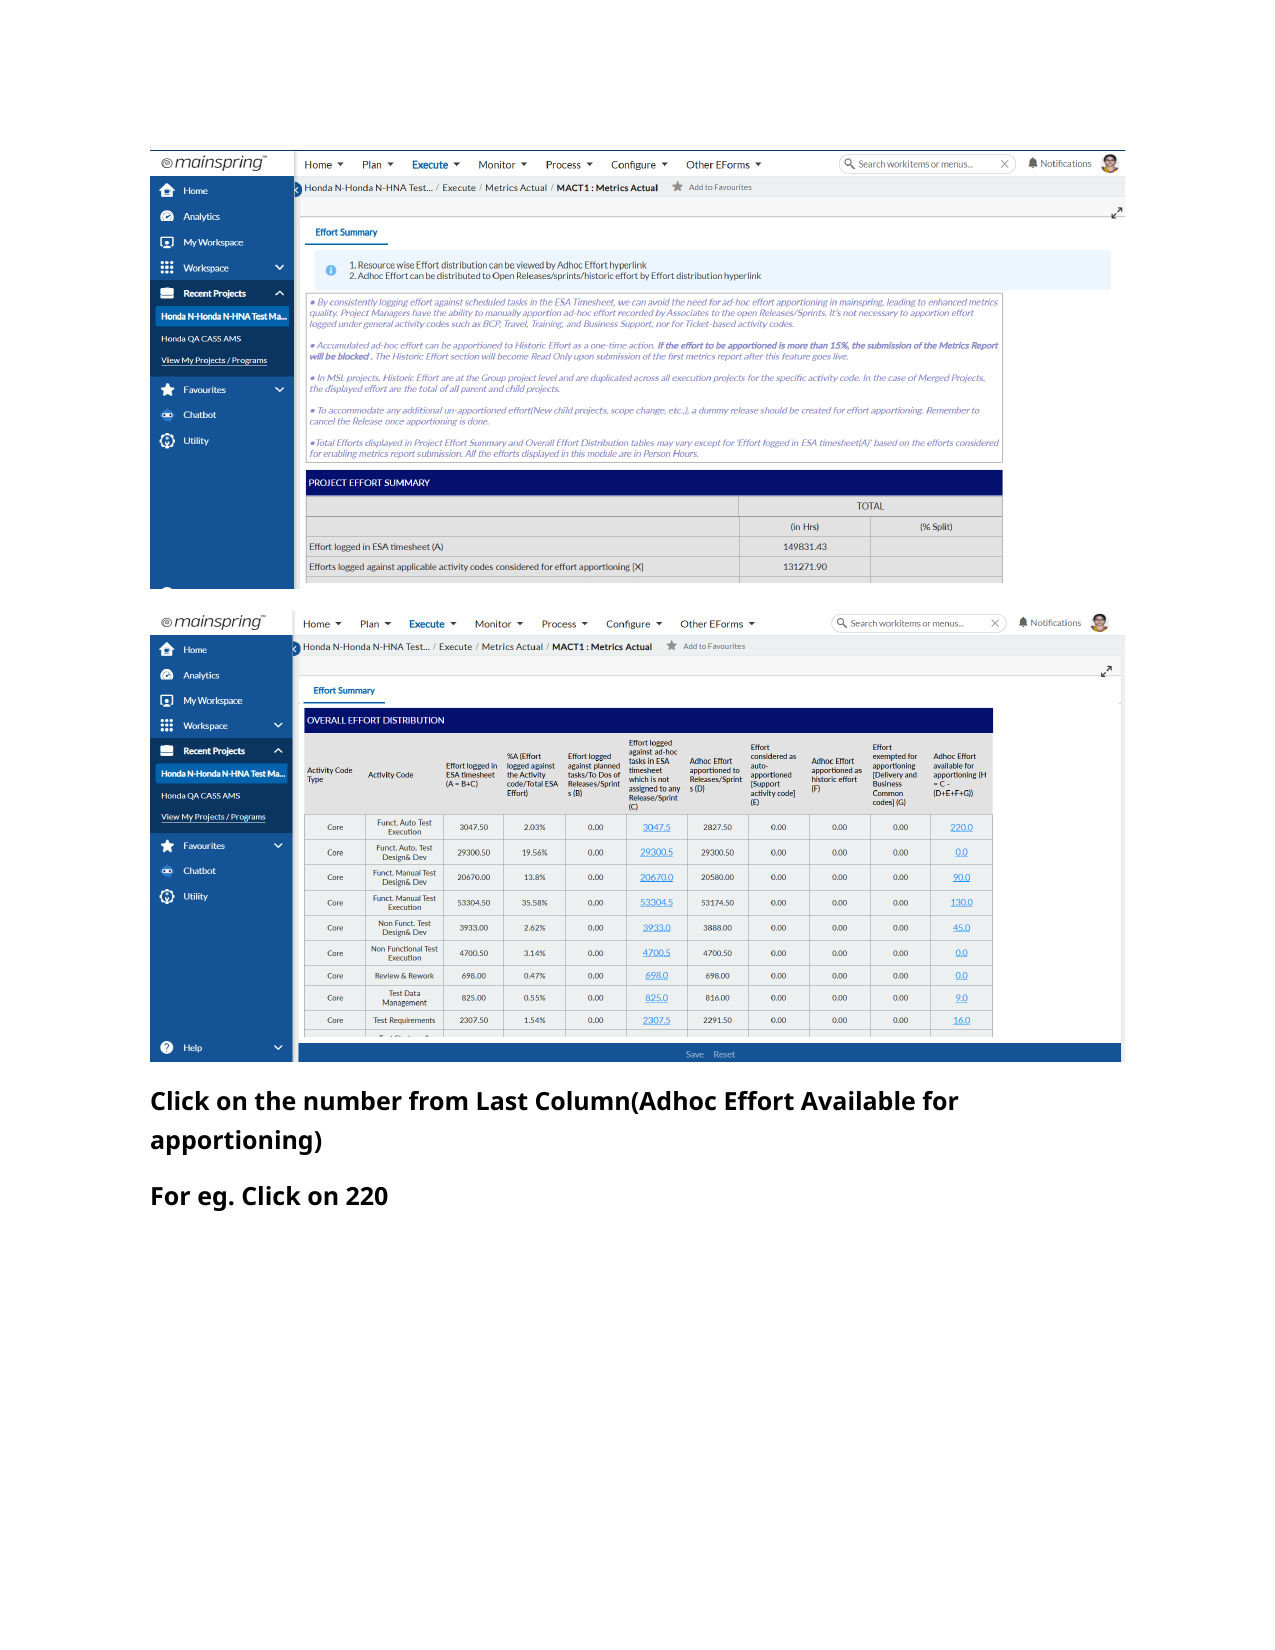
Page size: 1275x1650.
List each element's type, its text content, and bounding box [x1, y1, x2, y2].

text Click on the number from Last Column(Adhoc Effort Available for apportioning) [150, 1084, 1125, 1157]
picture [150, 610, 1125, 1062]
text For eg. Click on 220 [150, 1179, 1125, 1213]
picture [150, 150, 1125, 589]
